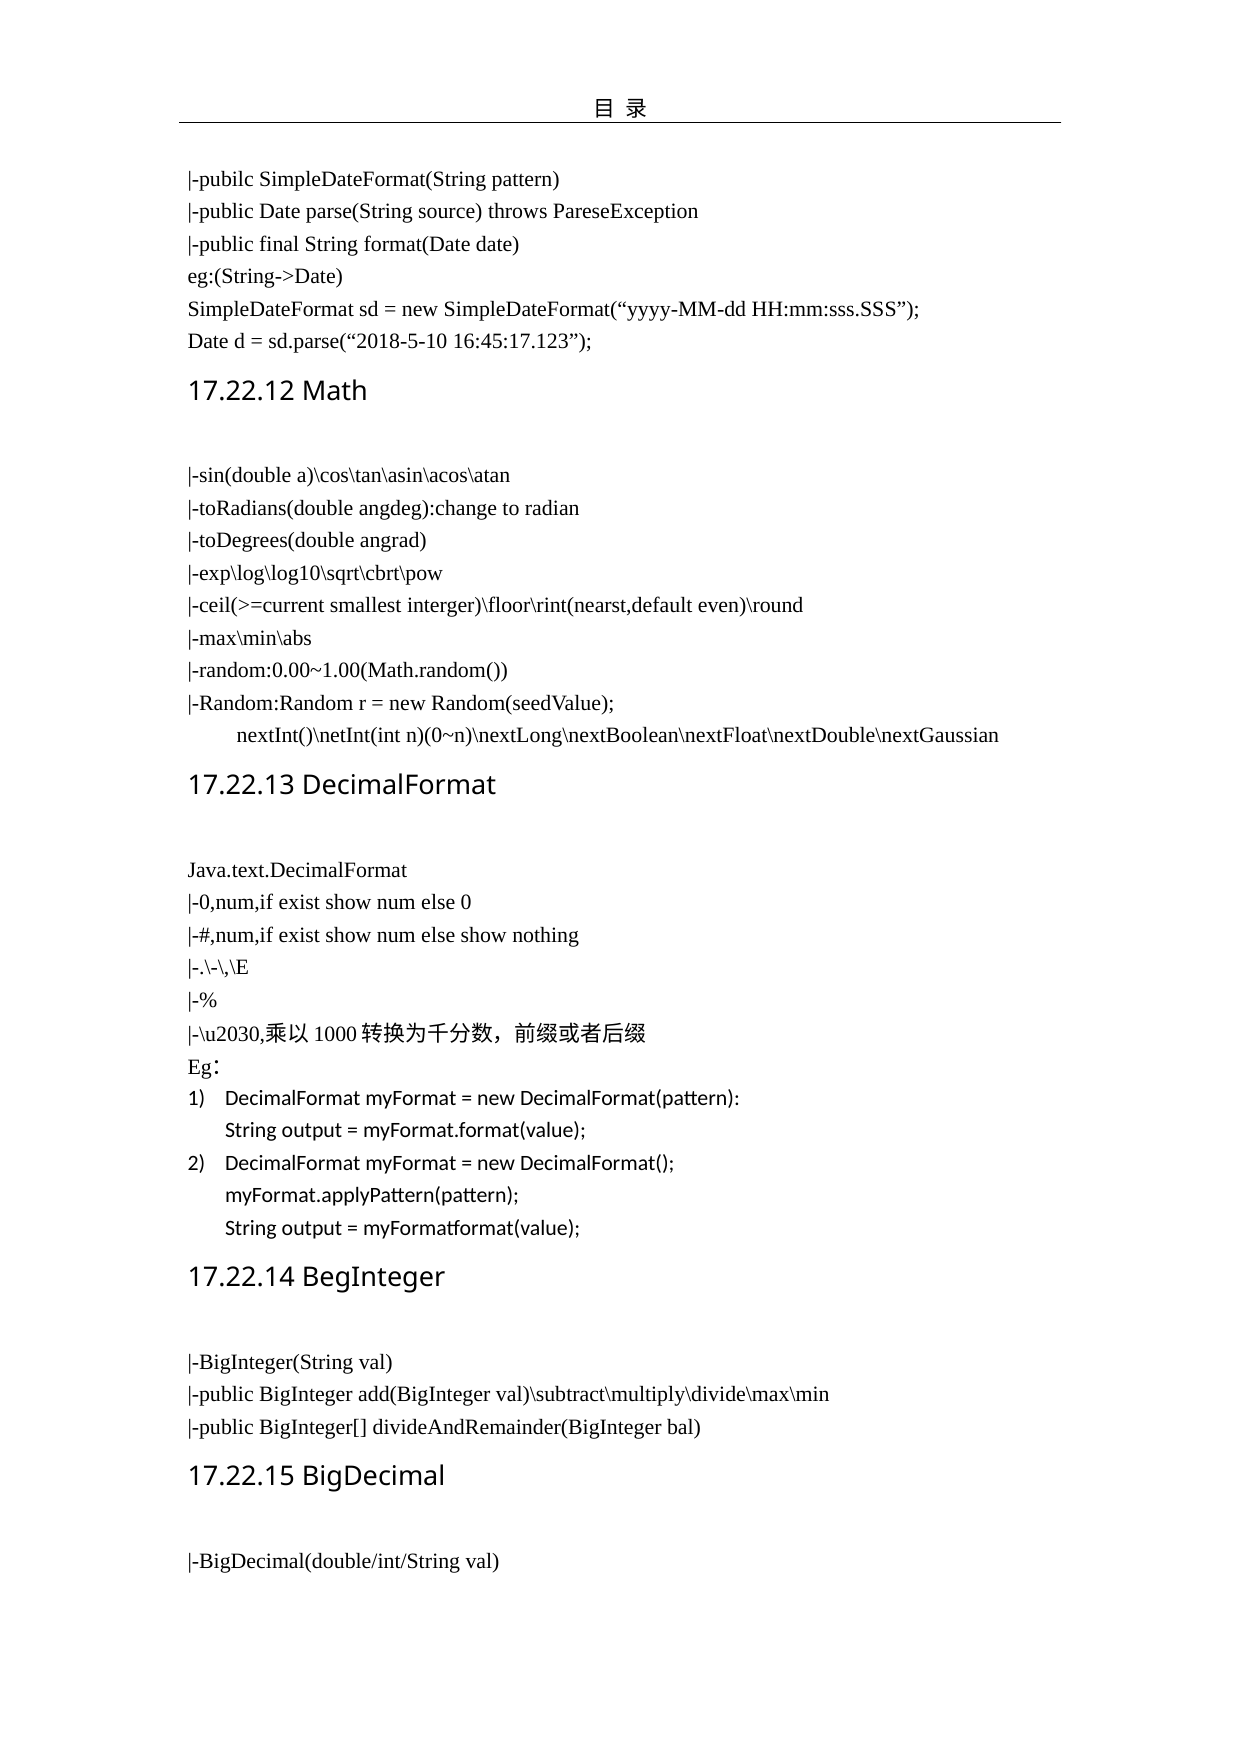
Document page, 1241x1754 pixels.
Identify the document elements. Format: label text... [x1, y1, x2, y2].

subtitle DecimalFormat [187, 751, 1053, 816]
text |-toDegrees(double angrad) [187, 524, 1053, 556]
text |-BigInteger(String val) [187, 1345, 1053, 1378]
text |-0,num,if exist show num else 0 [187, 886, 1053, 918]
text |-sin(double a)\cos\tan\asin\acos\atan [187, 459, 1053, 491]
text |-public Date parse(String source) throws PareseException [187, 194, 1053, 227]
text |-toRadians(double angdeg):change to radian [187, 491, 1053, 524]
text |-pubilc SimpleDateFormat(String pattern) [187, 162, 1053, 194]
text |-% [187, 983, 1053, 1016]
text SimpleDateFormat sd = new SimpleDateFormat(“yyyy-MM-dd HH:mm:sss.SSS”); [187, 292, 1053, 324]
text |-BigDecimal(double/int/String val) [187, 1544, 1053, 1577]
text |-public final String format(Date date) [187, 227, 1053, 259]
text |-ceil(>=current smallest interger)\floor\rint(nearst,default even)\round [187, 589, 1053, 621]
list DecimalFormat myFormat = new DecimalFormat(); myFormat.applyPattern(pattern); String output = myFormatformat(value); [187, 1146, 1053, 1243]
subtitle BigDecimal [187, 1443, 1053, 1508]
text |-Random:Random r = new Random(seedValue); nextInt()\netInt(int n)(0~n)\nextLong\nextBoolean\nextFloat\nextDouble\nextGaussian [187, 686, 1053, 751]
text |-exp\log\log10\sqrt\cbrt\pow [187, 556, 1053, 589]
subtitle Math [187, 357, 1053, 422]
list DecimalFormat myFormat = new DecimalFormat(pattern): String output = myFormat.format(value); [187, 1081, 1053, 1146]
text eg:(String->Date) [187, 259, 1053, 292]
text |-public BigInteger[] divideAndRemainder(BigInteger bal) [187, 1410, 1053, 1443]
text |-max\min\abs [187, 621, 1053, 654]
text |-#,num,if exist show num else show nothing [187, 918, 1053, 951]
text |-random:0.00~1.00(Math.random()) [187, 654, 1053, 686]
text |-.\-\,\E [187, 951, 1053, 983]
subtitle BegInteger [187, 1243, 1053, 1308]
text |-public BigInteger add(BigInteger val)\subtract\multiply\divide\max\min [187, 1378, 1053, 1410]
text Eg： [187, 1048, 1053, 1081]
text Date d = sd.parse(“2018-5-10 16:45:17.123”); [187, 324, 1053, 357]
text Java.text.DecimalFormat [187, 853, 1053, 886]
text |-\u2030,乘以1000转换为千分数，前缀或者后缀 [187, 1016, 1053, 1048]
